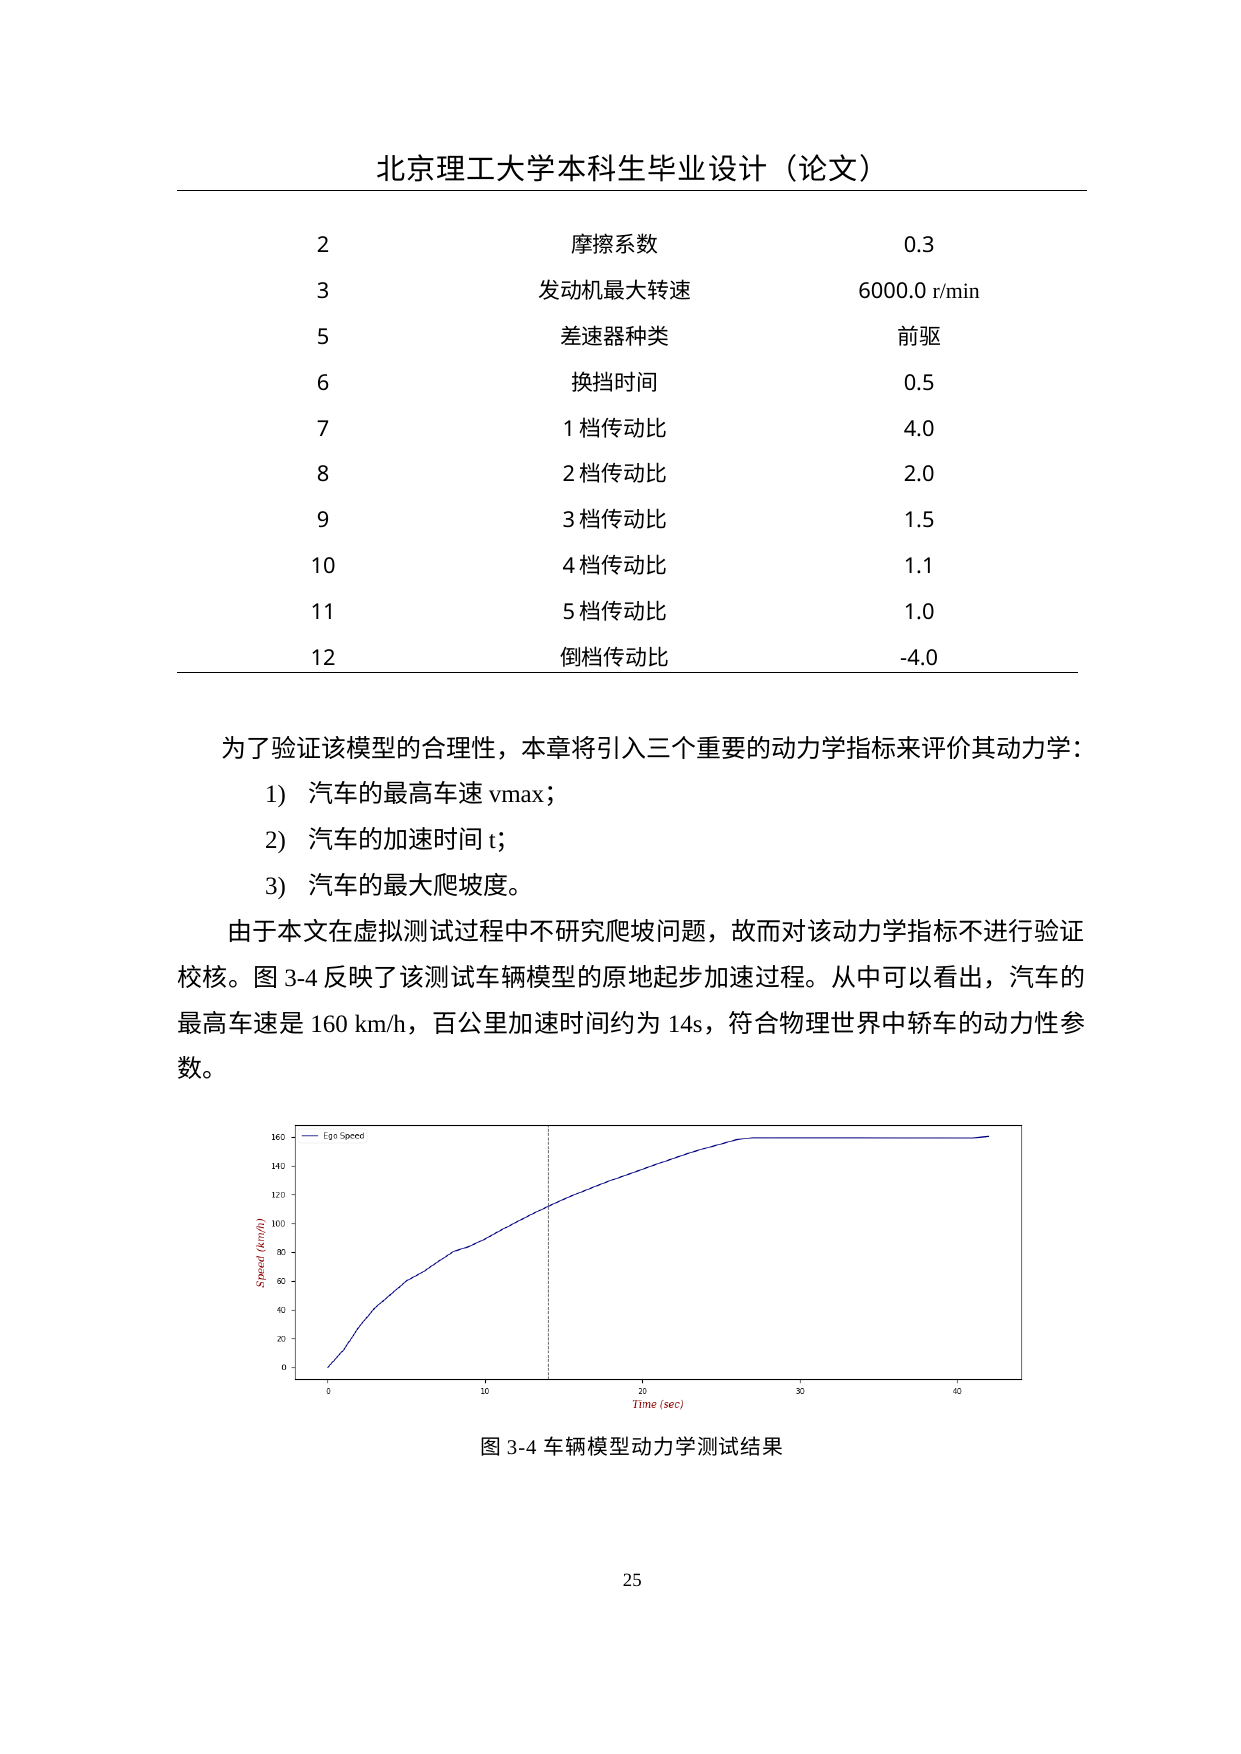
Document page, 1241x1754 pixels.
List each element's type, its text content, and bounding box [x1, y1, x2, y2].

table_cell 9 [177, 488, 469, 534]
table_cell 差速器种类 [469, 305, 760, 351]
table_cell 前驱 [760, 305, 1078, 351]
table_cell 0.5 [760, 351, 1078, 397]
table_cell 5档传动比 [469, 580, 760, 626]
text 为了验证该模型的合理性，本章将引入三个重要的动力学指标来评价其动力学： [177, 718, 1087, 764]
table_cell 2档传动比 [469, 443, 760, 488]
table_cell 4.0 [760, 397, 1078, 442]
table_cell 5 [177, 305, 469, 351]
text 图3-4 车辆模型动力学测试结果 [177, 1415, 1087, 1461]
table_cell 6000.0 r/min [760, 259, 1078, 305]
table_cell 发动机最大转速 [469, 259, 760, 305]
table_cell 4档传动比 [469, 534, 760, 580]
list 汽车的最大爬坡度。 [265, 856, 1087, 902]
table_cell 7 [177, 397, 469, 442]
table_cell -4.0 [760, 626, 1078, 672]
table_cell 0.3 [760, 213, 1078, 259]
table_cell 1.0 [760, 580, 1078, 626]
table_cell 3 [177, 259, 469, 305]
table_cell 11 [177, 580, 469, 626]
picture [177, 1085, 1115, 1415]
table_cell 2.0 [760, 443, 1078, 488]
list 汽车的加速时间t； [265, 810, 1087, 856]
table_cell 1.1 [760, 534, 1078, 580]
table_cell 6 [177, 351, 469, 397]
table_cell 3档传动比 [469, 488, 760, 534]
text 由于本文在虚拟测试过程中不研究爬坡问题，故而对该动力学指标不进行验证校核。图3-4反映了该测试车辆模型的原地起步加速过程。从中可以看出，汽车的最高车速是160 km/h，百公里加速时间约为14s，符合物理世界中轿车的动力性参数。 [177, 902, 1087, 1085]
table_cell 摩擦系数 [469, 213, 760, 259]
table_cell 倒档传动比 [469, 626, 760, 672]
table_cell 8 [177, 443, 469, 488]
table_cell 1.5 [760, 488, 1078, 534]
table_cell 12 [177, 626, 469, 672]
table_cell 1档传动比 [469, 397, 760, 442]
table_cell 10 [177, 534, 469, 580]
list 汽车的最高车速vmax； [265, 764, 1087, 810]
table_cell 2 [177, 213, 469, 259]
table_cell 换挡时间 [469, 351, 760, 397]
